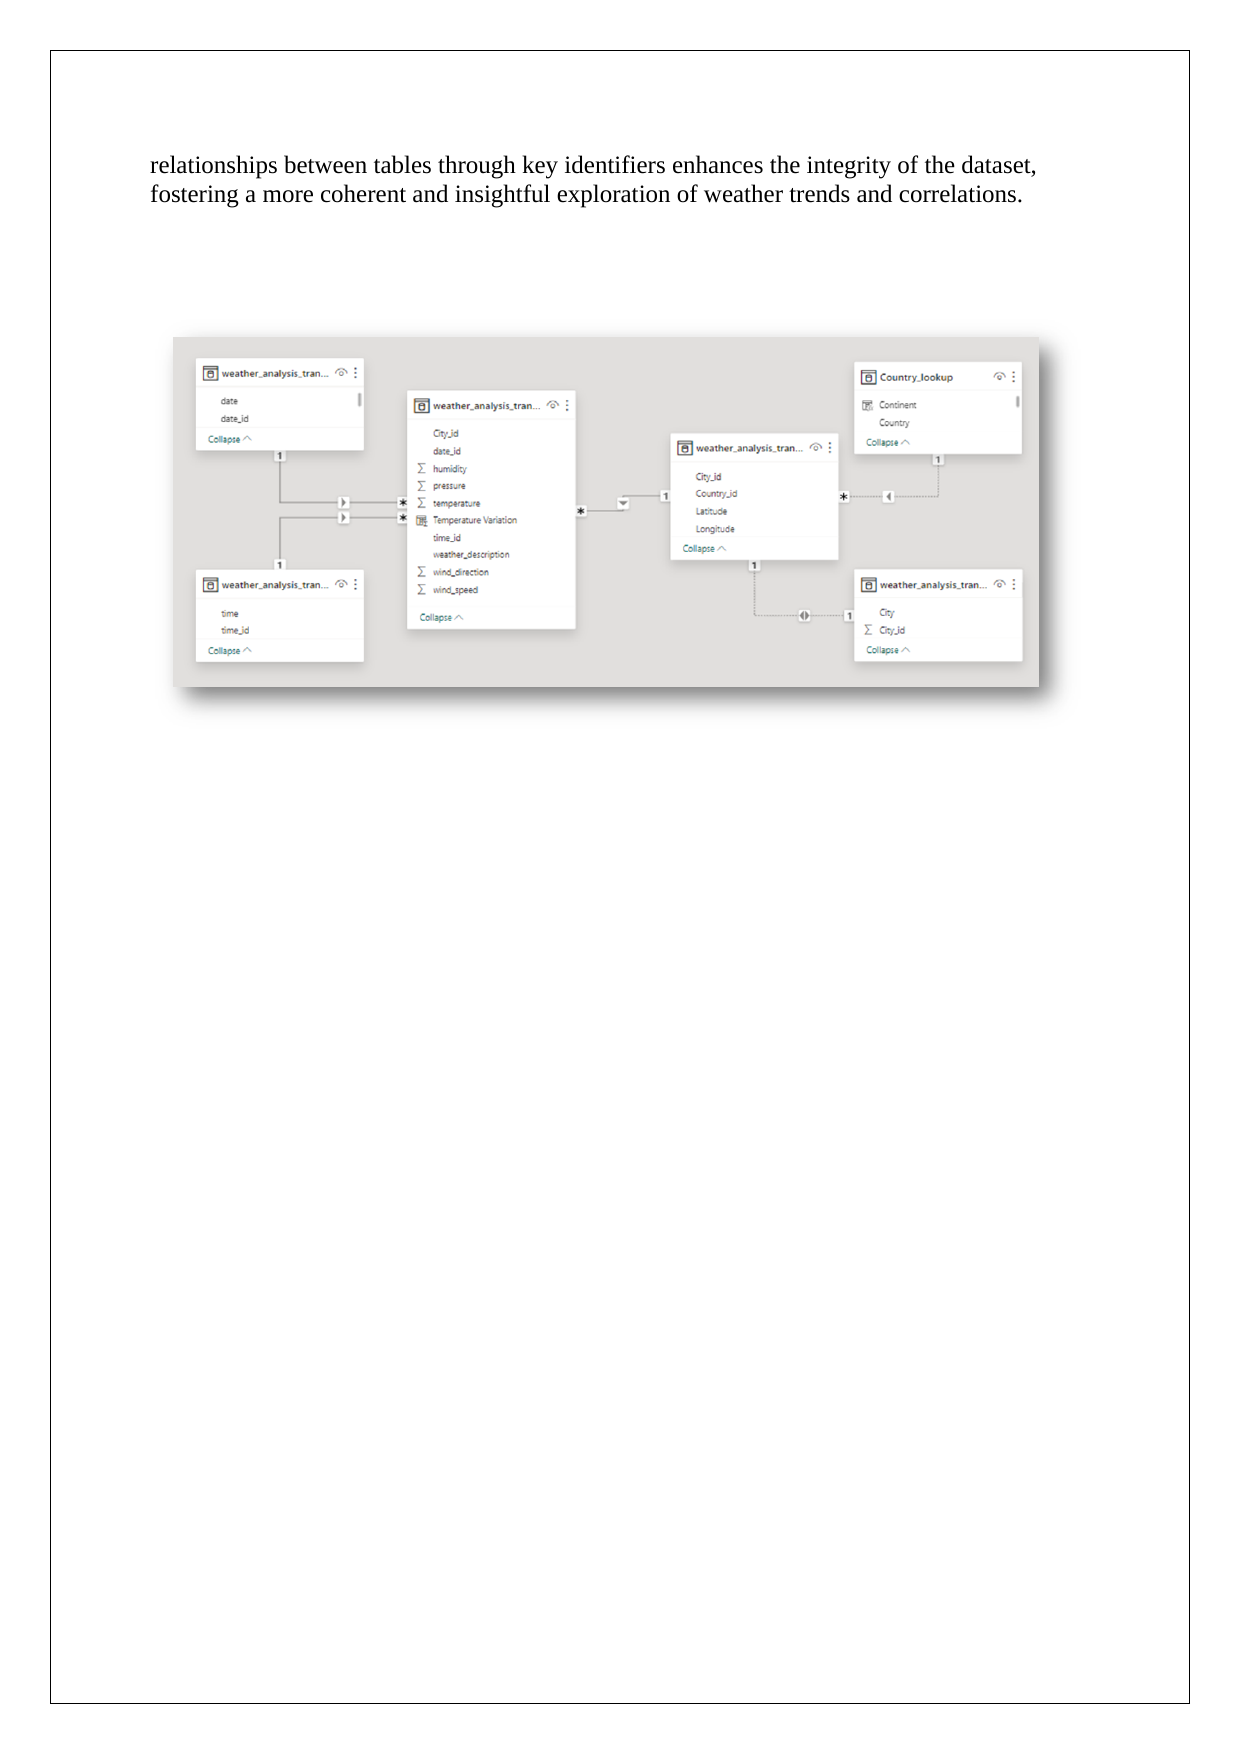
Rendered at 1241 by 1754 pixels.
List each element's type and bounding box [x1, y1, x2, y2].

picture [150, 315, 1085, 733]
text [150, 150, 1090, 207]
